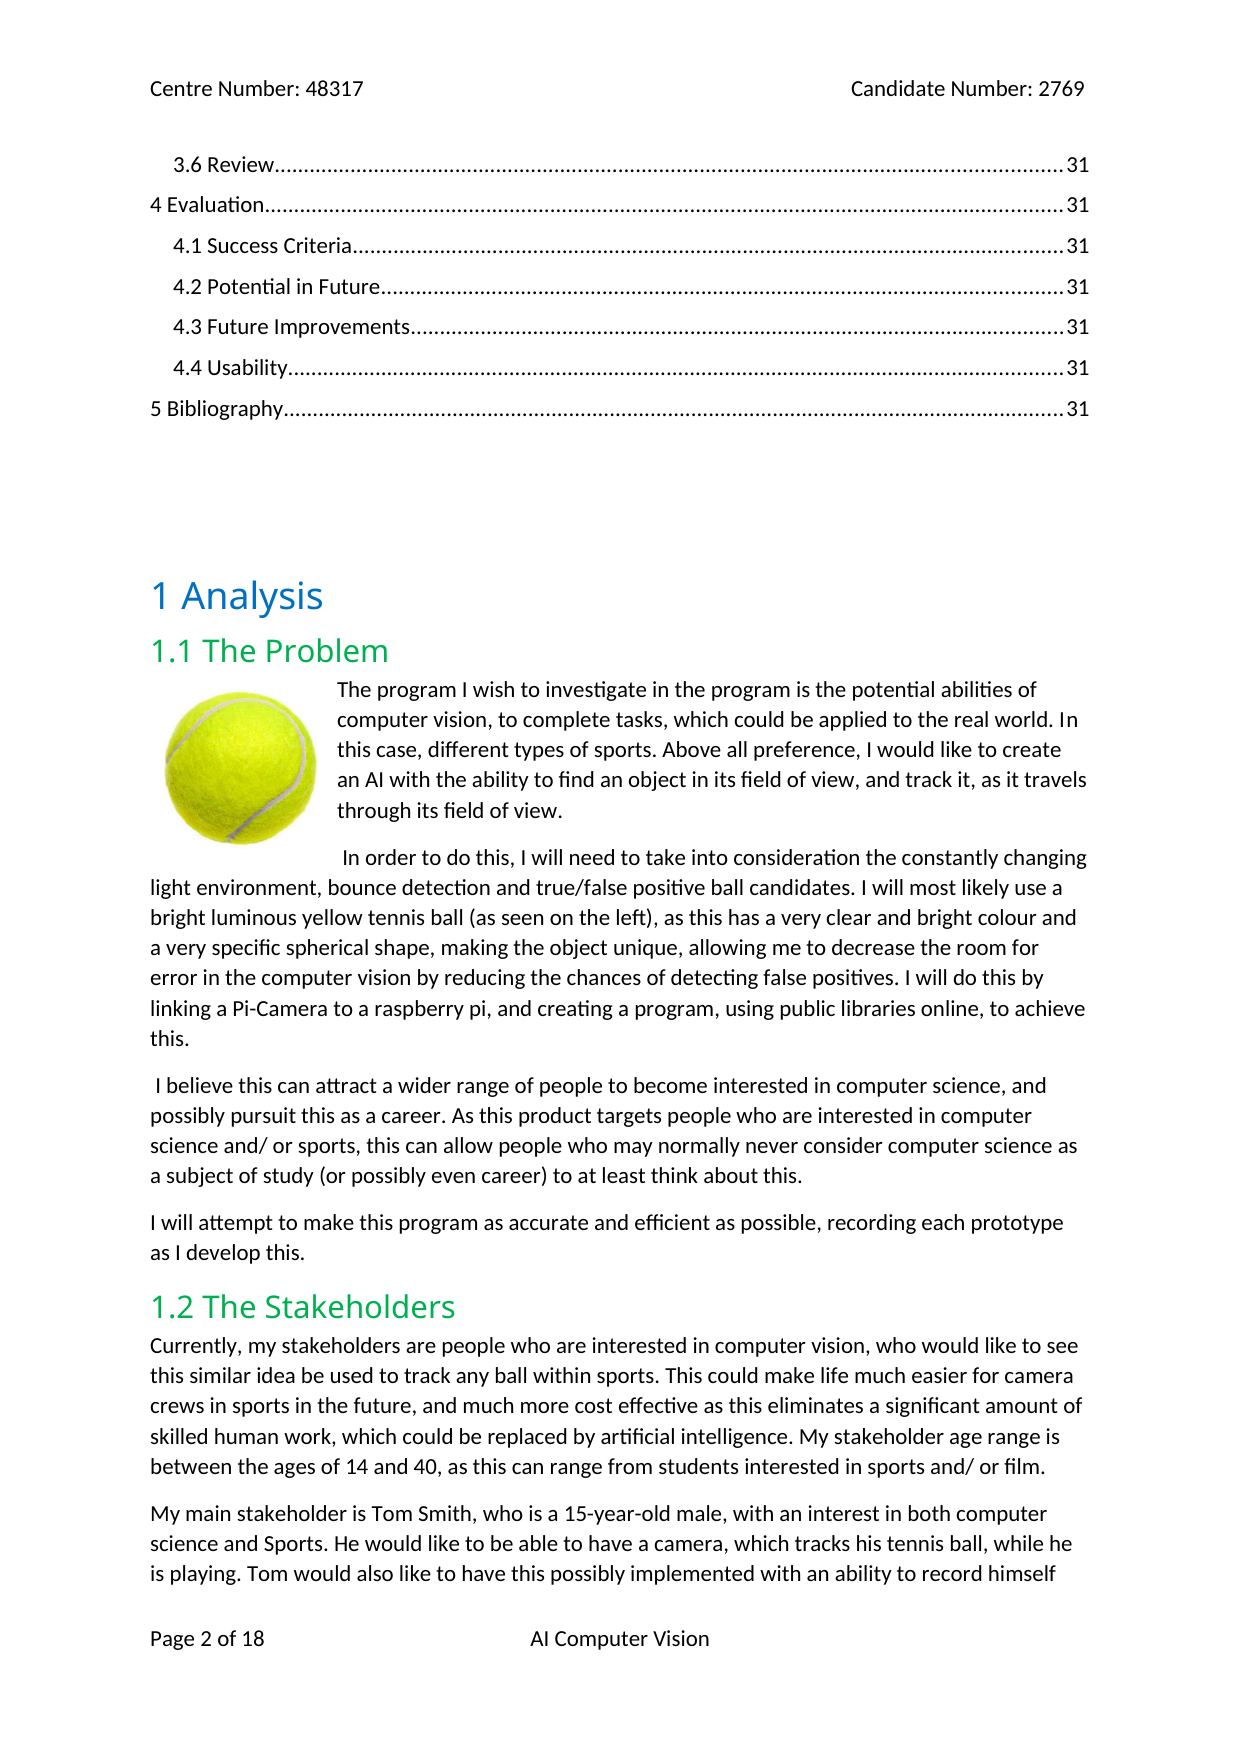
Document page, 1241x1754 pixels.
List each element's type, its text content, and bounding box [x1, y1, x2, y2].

picture [158, 683, 323, 858]
text Currently, my stakeholders are people who are interested in computer vision, who would like to see this similar idea be used to track any ball within sports. This could make life much easier for camera crews in sports in the future, and much more cost effective as this eliminates a significant amount of skilled human work, which could be replaced by artificial intelligence. My stakeholder age range is between the ages of 14 and 40, as this can range from students interested in sports and/ or film. [150, 1331, 1090, 1480]
subtitle 1.1 The Problem [150, 629, 1090, 672]
text I will attempt to make this program as accurate and efficient as possible, recording each prototype as I develop this. [150, 1208, 1090, 1266]
text In order to do this, I will need to take into consideration the constantly changing light environment, bounce detection and true/false positive ball candidates. I will most likely use a bright luminous yellow tennis ball (as seen on the left), as this has a very clear and bright colour and a very specific spherical shape, making the object unique, allowing me to decrease the room for error in the computer vision by reducing the chances of detecting false positives. I will do this by linking a Pi-Camera to a raspberry pi, and creating a program, using public libraries online, to achieve this. [150, 843, 1090, 1052]
text The program I wish to investigate in the program is the potential abilities of computer vision, to complete tasks, which could be applied to the real world. In this case, different types of sports. Above all preference, I would like to create an AI with the ability to find an object in its field of view, and track it, as it travels through its field of view. [150, 675, 1090, 824]
text I believe this can attract a wider range of people to become interested in computer science, and possibly pursuit this as a career. As this product targets people who are interested in computer science and/ or sports, this can allow people who may normally never consider computer science as a subject of study (or possibly even career) to at least think about this. [150, 1071, 1090, 1189]
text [150, 1499, 1090, 1587]
subtitle 1 Analysis [150, 570, 1090, 621]
subtitle 1.2 The Stakeholders [150, 1285, 1090, 1328]
